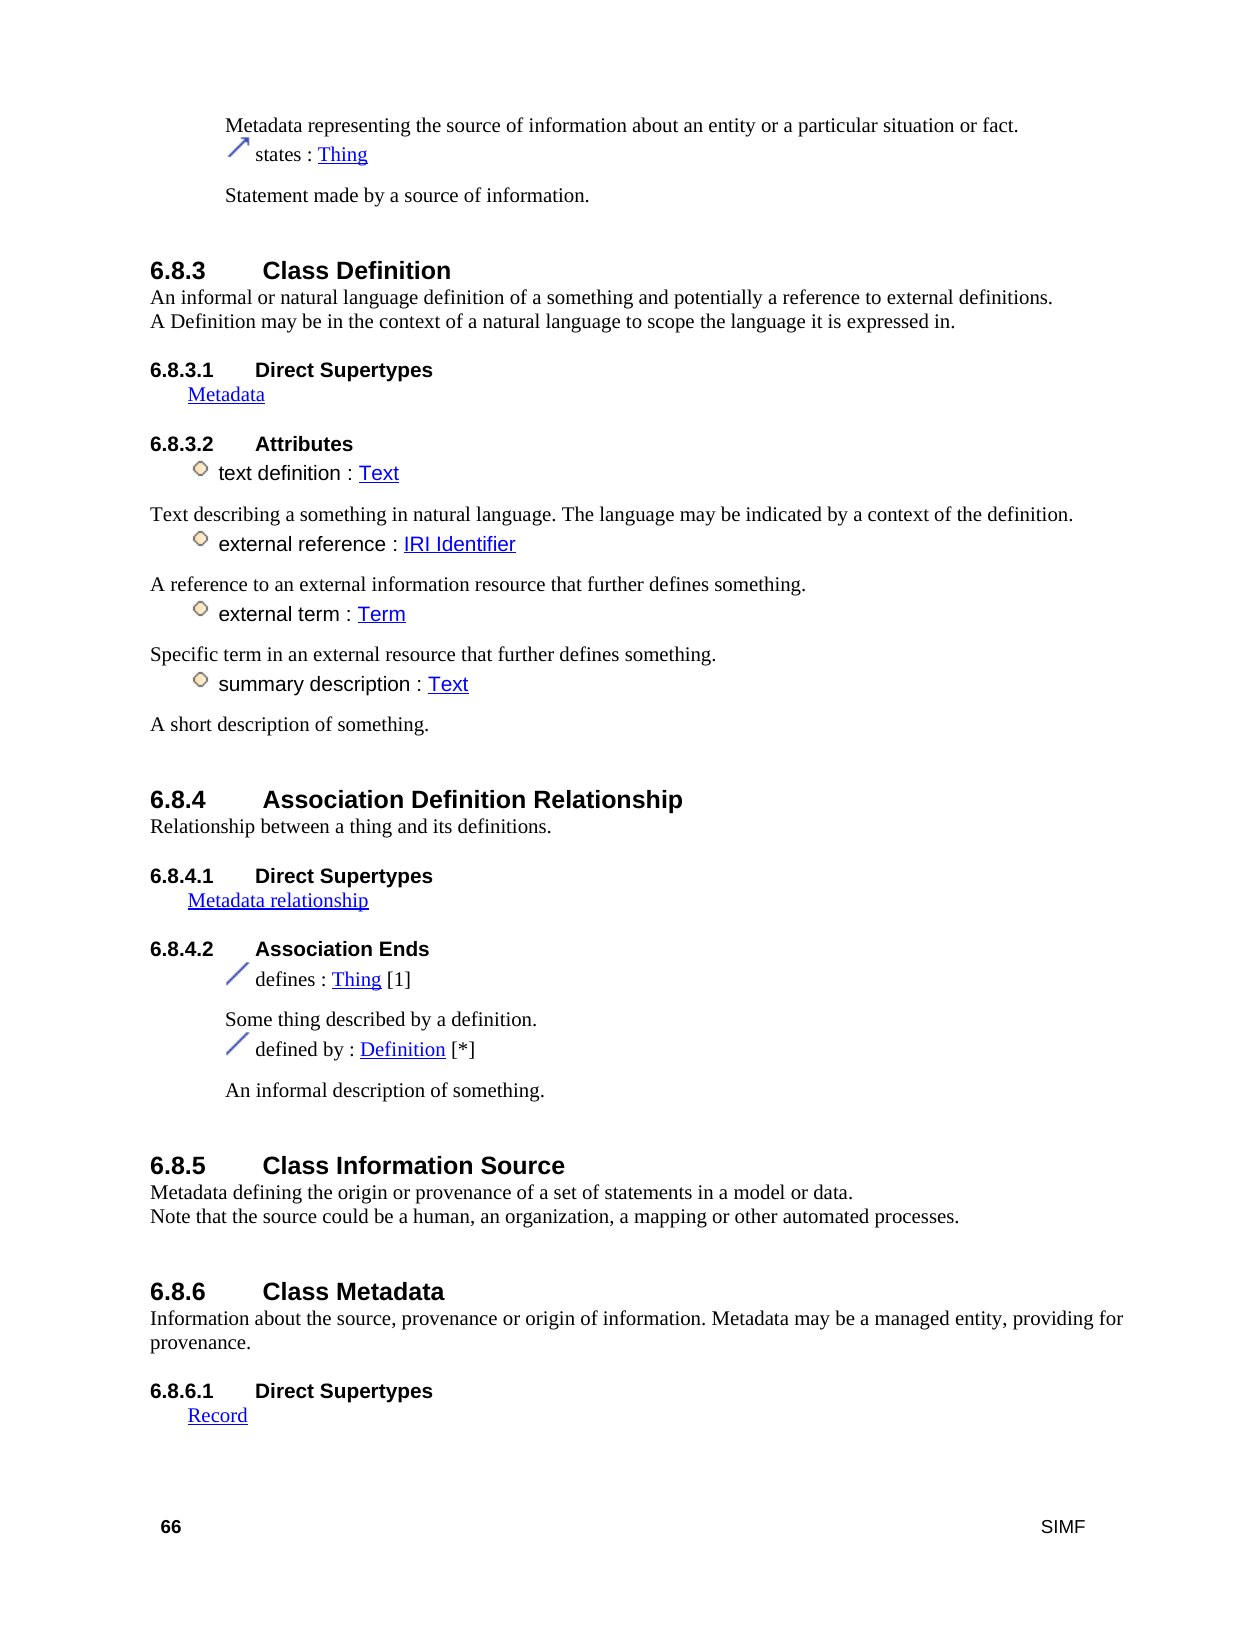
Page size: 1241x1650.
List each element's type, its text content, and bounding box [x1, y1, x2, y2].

subtitle Class Definition [150, 256, 1165, 285]
subtitle Direct Supertypes [150, 358, 1165, 382]
text Statement made by a source of information. [150, 183, 1165, 207]
text Metadata defining the origin or provenance of a set of statements in a model or data. Note that the source could be a human, an organization, a mapping or other automated processes. [150, 1179, 1165, 1228]
text defined by : Definition [*] [150, 1031, 1165, 1061]
subtitle Direct Supertypes [150, 864, 1165, 888]
text external reference : IRI Identifier [187, 526, 1165, 555]
text Metadata [187, 382, 1165, 406]
subtitle Attributes [150, 432, 1165, 456]
text defines : Thing [1] [150, 961, 1165, 991]
text A reference to an external information resource that further defines something. [150, 572, 1165, 596]
text A short description of something. [150, 712, 1165, 736]
subtitle Association Ends [150, 937, 1165, 961]
text Relationship between a thing and its definitions. [150, 814, 1165, 838]
subtitle Direct Supertypes [150, 1379, 1165, 1403]
subtitle Association Definition Relationship [150, 785, 1165, 814]
text Specific term in an external resource that further defines something. [150, 642, 1165, 666]
subtitle Class Metadata [150, 1277, 1165, 1306]
text external term : Term [187, 596, 1165, 625]
text Record [187, 1403, 1165, 1427]
text An informal description of something. [150, 1078, 1165, 1102]
text states : Thing [150, 137, 1165, 166]
text Text describing a something in natural language. The language may be indicated by a context of the definition. [150, 502, 1165, 526]
subtitle Class Information Source [150, 1151, 1165, 1179]
text Information about the source, provenance or origin of information. Metadata may be a managed entity, providing for provenance. [150, 1306, 1165, 1354]
text Metadata representing the source of information about an entity or a particular situation or fact. [150, 112, 1165, 137]
text summary description : Text [187, 666, 1165, 696]
text Metadata relationship [187, 888, 1165, 912]
text text definition : Text [187, 456, 1165, 485]
text Some thing described by a definition. [150, 1007, 1165, 1031]
text An informal or natural language definition of a something and potentially a reference to external definitions. A Definition may be in the context of a natural language to scope the language it is expressed in. [150, 285, 1165, 333]
